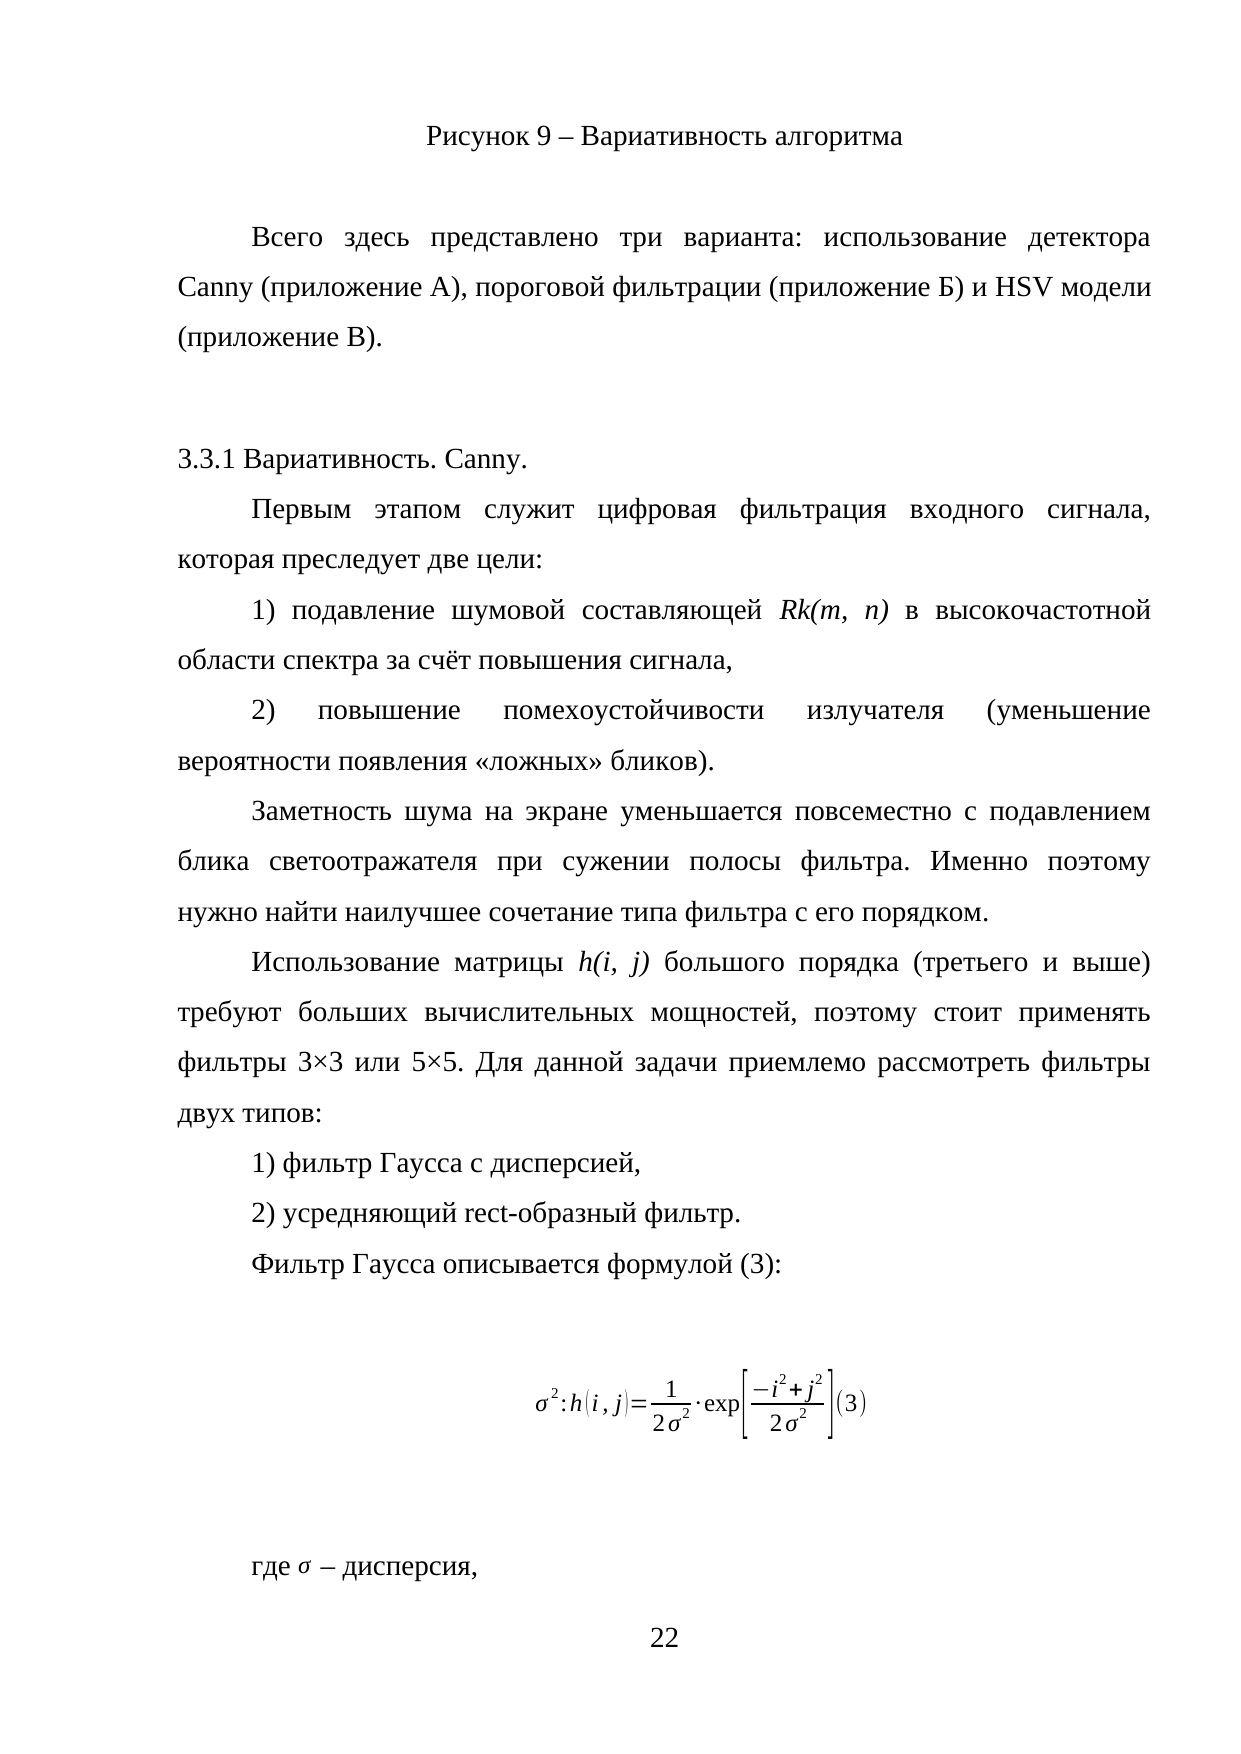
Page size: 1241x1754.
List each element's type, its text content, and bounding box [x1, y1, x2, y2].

text 1) подавление шумовой составляющей Rk(m, n) в высокочастотной области спектра за счёт повышения сигнала, [177, 592, 1152, 676]
text Всего здесь представлено три варианта: использование детектора Canny (приложение А), пороговой фильтрации (приложение Б) и HSV модели (приложение В). [177, 219, 1152, 353]
text Заметность шума на экране уменьшается повсеместно с подавлением блика светоотражателя при сужении полосы фильтра. Именно поэтому нужно найти наилучшее сочетание типа фильтра с его порядком. [177, 793, 1152, 927]
text где – дисперсия, [177, 1548, 1152, 1582]
text Первым этапом служит цифровая фильтрация входного сигнала, которая преследует две цели: [177, 491, 1152, 575]
subtitle 3.3.1 Вариативность. Canny. [177, 441, 1152, 474]
text Фильтр Гаусса описывается формулой (3): [177, 1246, 1152, 1279]
text 2) повышение помехоустойчивости излучателя (уменьшение вероятности появления «ложных» бликов). [177, 692, 1152, 776]
text 1) фильтр Гаусса с дисперсией, [177, 1145, 1152, 1179]
text Использование матрицы h(i, j) большого порядка (третьего и выше) требуют больших вычислительных мощностей, поэтому стоит применять фильтры 3×3 или 5×5. Для данной задачи приемлемо рассмотреть фильтры двух типов: [177, 944, 1152, 1128]
text 2) усредняющий rect-образный фильтр. [177, 1196, 1152, 1229]
text Рисунок 9 – Вариативность алгоритма [177, 118, 1152, 152]
